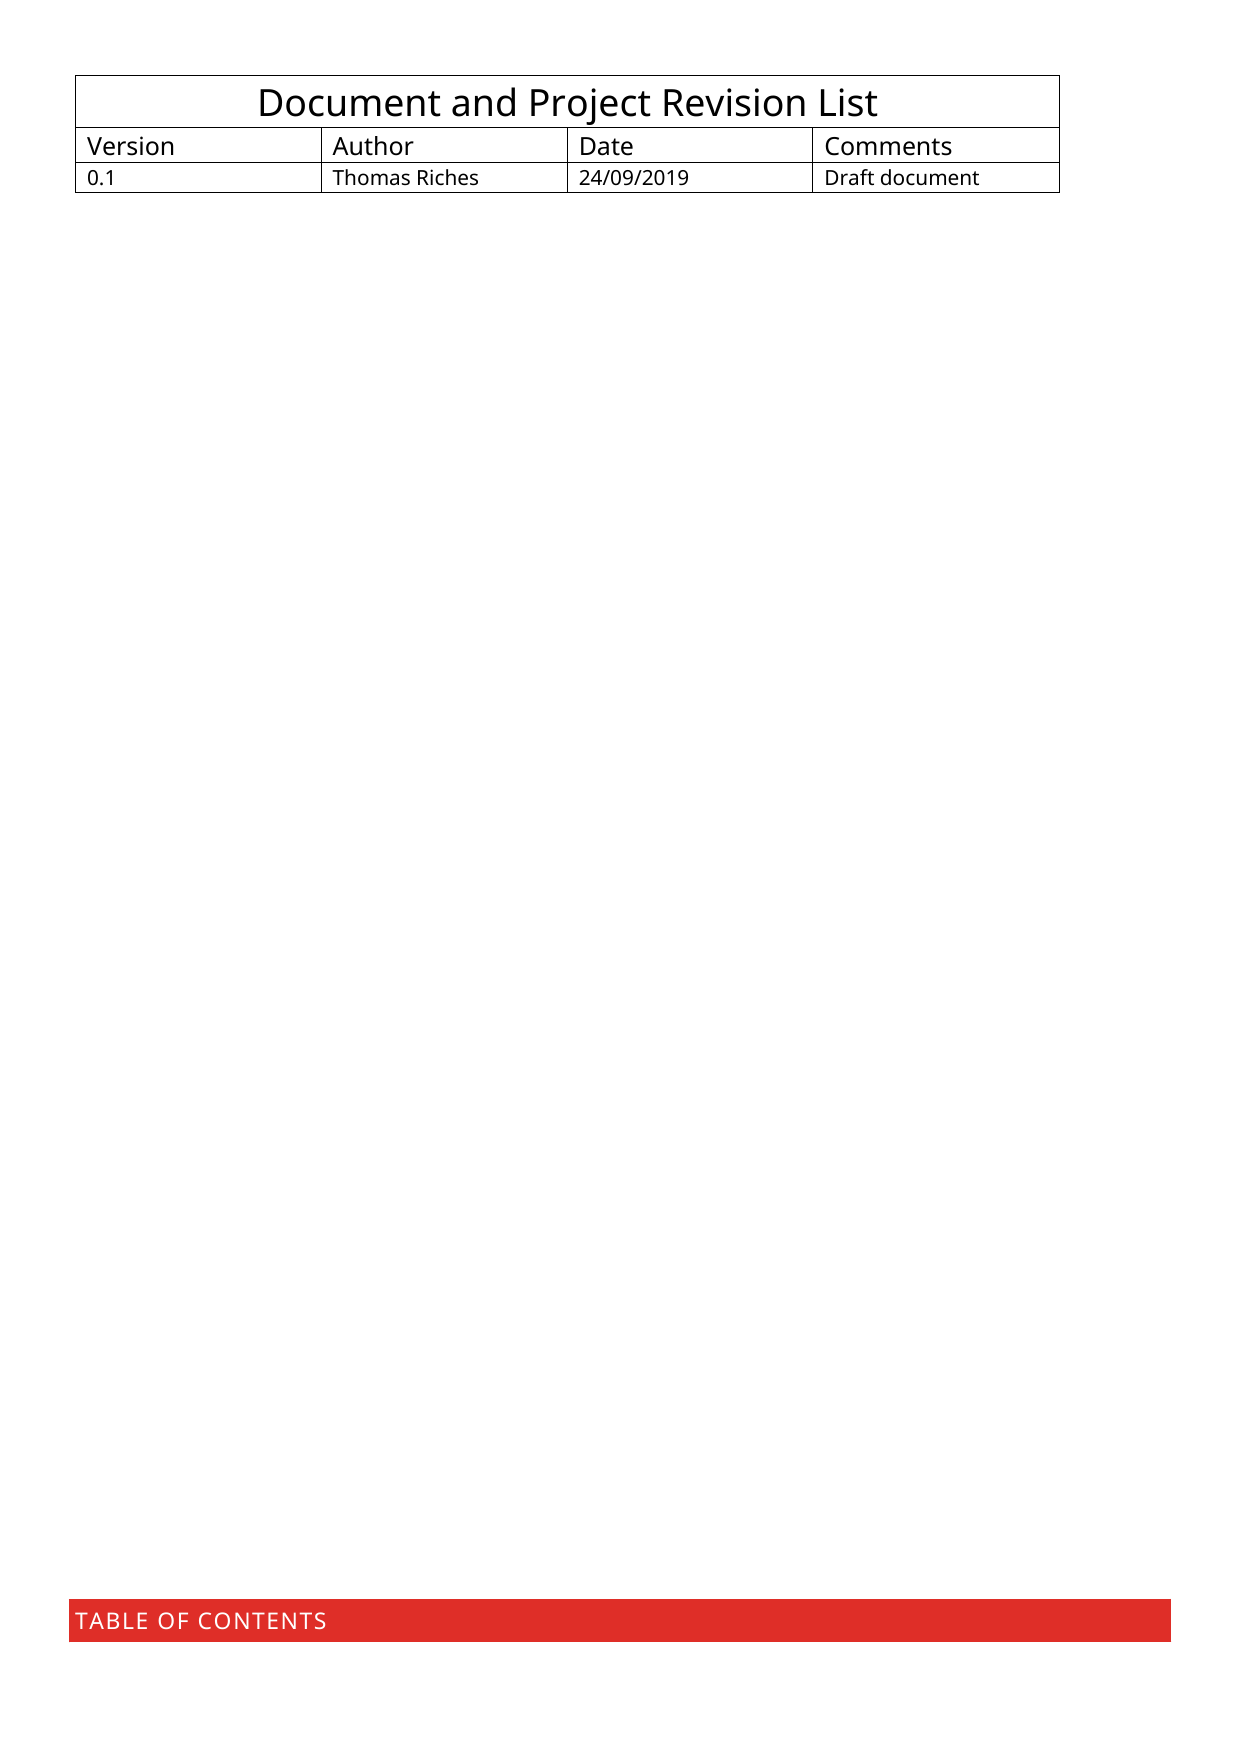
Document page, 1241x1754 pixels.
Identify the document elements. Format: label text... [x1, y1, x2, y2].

table_cell 24/09/2019 [568, 163, 812, 192]
table_header Document and Project Revision List [76, 76, 1059, 127]
table_cell Version [76, 128, 321, 162]
table_cell Author [322, 128, 567, 162]
table_cell Draft document [813, 163, 1059, 192]
table_cell 0.1 [76, 163, 321, 192]
table_cell Comments [813, 128, 1059, 162]
table_cell Thomas Riches [322, 163, 567, 192]
table_cell Date [568, 128, 812, 162]
